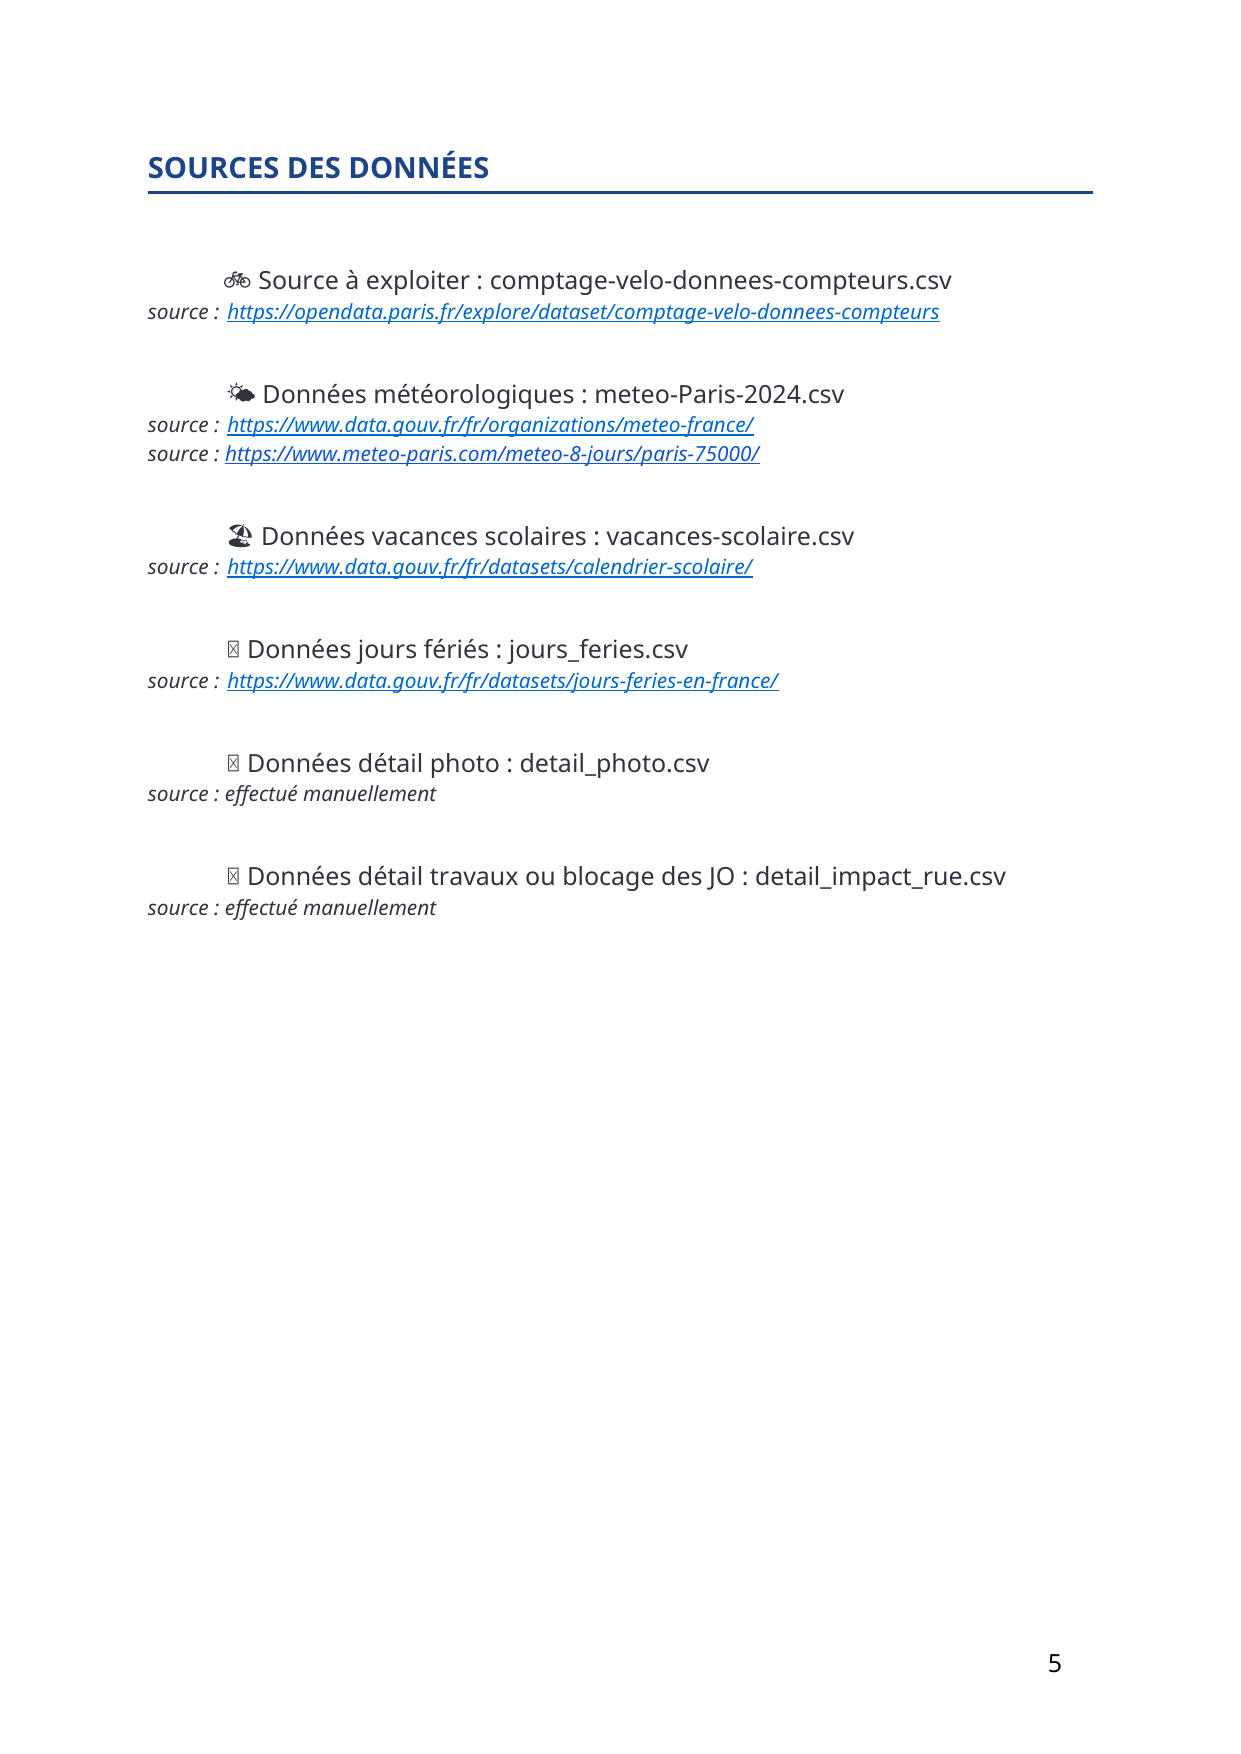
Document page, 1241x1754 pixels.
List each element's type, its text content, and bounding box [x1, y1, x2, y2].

text source : https://www.data.gouv.fr/fr/datasets/jours-feries-en-france/ [148, 666, 1093, 694]
text 📸 Données détail photo : detail_photo.csv [226, 745, 1093, 779]
text source : https://www.meteo-paris.com/meteo-8-jours/paris-75000/ [148, 439, 1093, 467]
text 🚧 Données détail travaux ou blocage des JO : detail_impact_rue.csv [226, 859, 1093, 893]
text 🏖️ Données vacances scolaires : vacances-scolaire.csv [226, 518, 1093, 552]
text 🎌 Données jours fériés : jours_feries.csv [226, 632, 1093, 666]
text source : https://www.data.gouv.fr/fr/datasets/calendrier-scolaire/ [148, 552, 1093, 581]
text source : effectué manuellement [148, 779, 1093, 808]
text source : effectué manuellement [148, 893, 1093, 921]
text 🌤️ Données météorologiques : meteo-Paris-2024.csv [226, 376, 1093, 410]
text 🚲 Source à exploiter : comptage-velo-donnees-compteurs.csv [148, 263, 1093, 297]
text source : https://www.data.gouv.fr/fr/organizations/meteo-france/ [148, 410, 1093, 439]
text source : https://opendata.paris.fr/explore/dataset/comptage-velo-donnees-compteurs [148, 297, 1093, 325]
text SOURCES DES DONNÉES [148, 148, 1093, 191]
